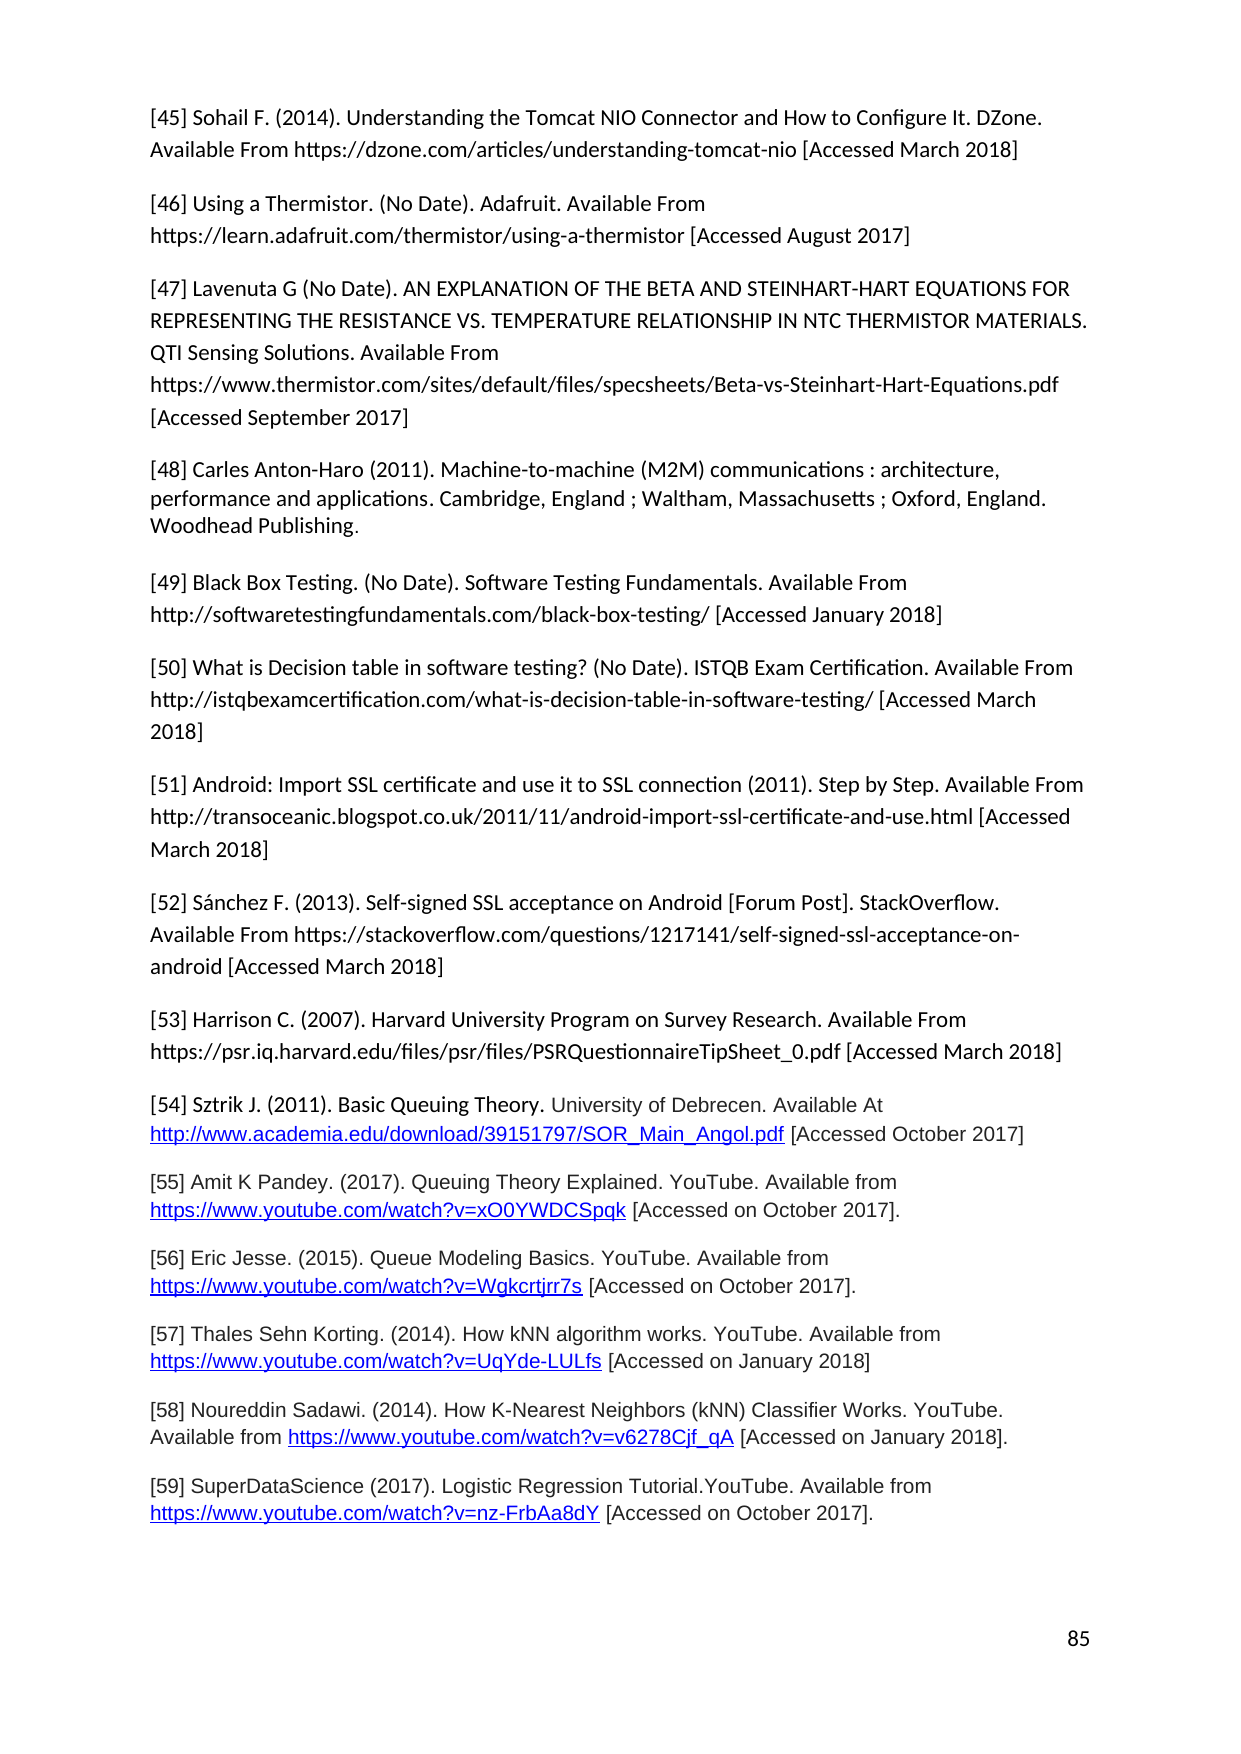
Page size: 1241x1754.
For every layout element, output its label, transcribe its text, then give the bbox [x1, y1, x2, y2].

text [58] Noureddin Sadawi. (2014). How K-Nearest Neighbors (kNN) Classifier Works. YouTube. Available from https://www.youtube.com/watch?v=v6278Cjf_qA [Accessed on January 2018]. [150, 1398, 1090, 1449]
text [49] Black Box Testing. (No Date). Software Testing Fundamentals. Available From http://softwaretestingfundamentals.com/black-box-testing/ [Accessed January 2018] [150, 568, 1090, 628]
text [48] Carles Anton-Haro (2011). Machine-to-machine (M2M) communications : architecture, performance and applications. Cambridge, England ; Waltham, Massachusetts ; Oxford, England. Woodhead Publishing. [150, 456, 1090, 540]
text [53] Harrison C. (2007). Harvard University Program on Survey Research. Available From https://psr.iq.harvard.edu/files/psr/files/PSRQuestionnaireTipSheet_0.pdf [Accessed March 2018] [150, 1005, 1090, 1065]
text [47] Lavenuta G (No Date). AN EXPLANATION OF THE BETA AND STEINHART-HART EQUATIONS FOR REPRESENTING THE RESISTANCE VS. TEMPERATURE RELATIONSHIP IN NTC THERMISTOR MATERIALS. QTI Sensing Solutions. Available From https://www.thermistor.com/sites/default/files/specsheets/Beta-vs-Steinhart-Hart-Equations.pdf [Accessed September 2017] [150, 274, 1090, 431]
text [54] Sztrik J. (2011). Basic Queuing Theory. University of Debrecen. Available At http://www.academia.edu/download/39151797/SOR_Main_Angol.pdf [Accessed October 2017] [150, 1090, 1090, 1146]
text [46] Using a Thermistor. (No Date). Adafruit. Available From https://learn.adafruit.com/thermistor/using-a-thermistor [Accessed August 2017] [150, 189, 1090, 249]
text [45] Sohail F. (2014). Understanding the Tomcat NIO Connector and How to Configure It. DZone. Available From https://dzone.com/articles/understanding-tomcat-nio [Accessed March 2018] [150, 103, 1090, 164]
text [52] Sánchez F. (2013). Self-signed SSL acceptance on Android [Forum Post]. StackOverflow. Available From https://stackoverflow.com/questions/1217141/self-signed-ssl-acceptance-on-android [Accessed March 2018] [150, 888, 1090, 980]
text [59] SuperDataScience (2017). Logistic Regression Tutorial.YouTube. Available from https://www.youtube.com/watch?v=nz-FrbAa8dY [Accessed on October 2017]. [150, 1473, 1090, 1525]
text [56] Eric Jesse. (2015). Queue Modeling Basics. YouTube. Available from https://www.youtube.com/watch?v=Wgkcrtjrr7s [Accessed on October 2017]. [150, 1246, 1090, 1297]
text [51] Android: Import SSL certificate and use it to SSL connection (2011). Step by Step. Available From http://transoceanic.blogspot.co.uk/2011/11/android-import-ssl-certificate-and-use.html [Accessed March 2018] [150, 770, 1090, 863]
text [57] Thales Sehn Korting. (2014). How kNN algorithm works. YouTube. Available from https://www.youtube.com/watch?v=UqYde-LULfs [Accessed on January 2018] [150, 1322, 1090, 1373]
text [55] Amit K Pandey. (2017). Queuing Theory Explained. YouTube. Available from https://www.youtube.com/watch?v=xO0YWDCSpqk [Accessed on October 2017]. [150, 1170, 1090, 1222]
text [50] What is Decision table in software testing? (No Date). ISTQB Exam Certification. Available From http://istqbexamcertification.com/what-is-decision-table-in-software-testing/ [Accessed March 2018] [150, 653, 1090, 745]
